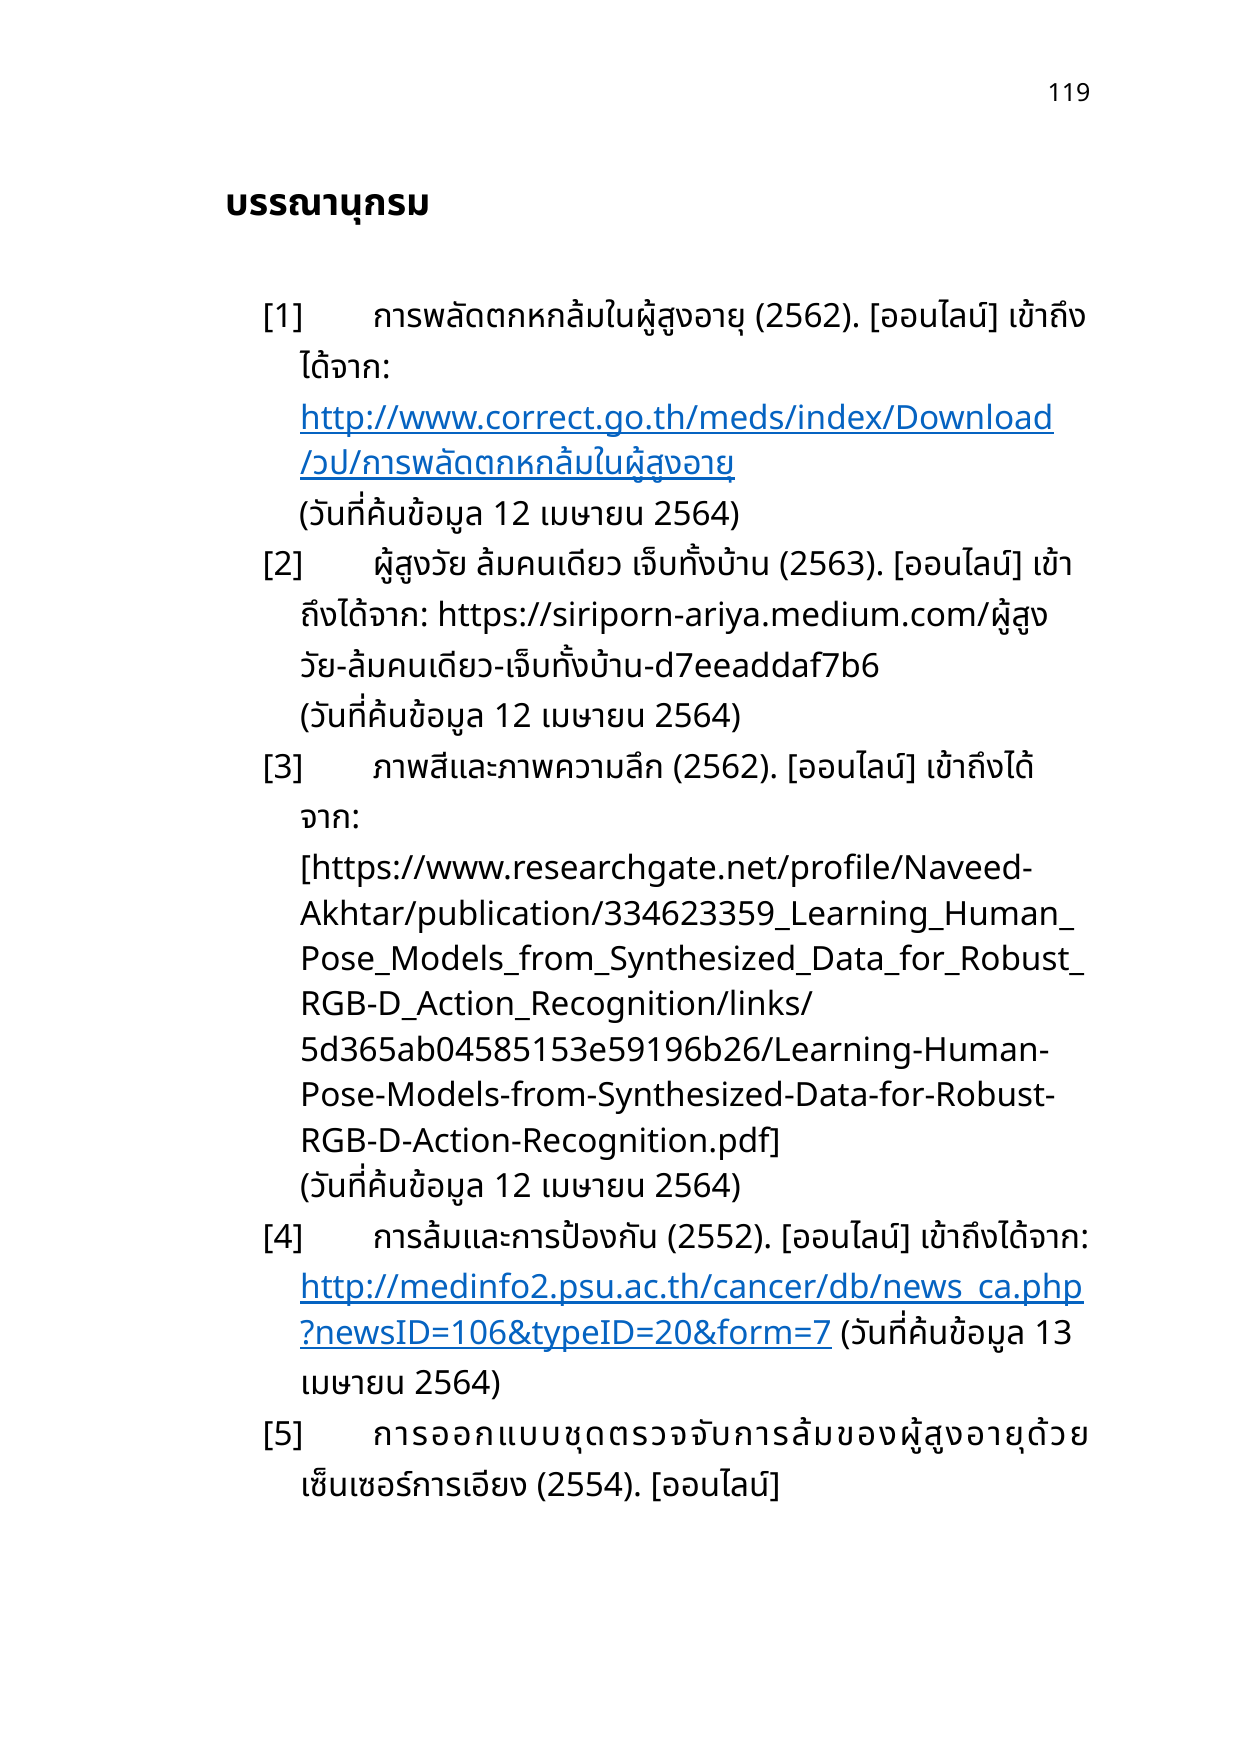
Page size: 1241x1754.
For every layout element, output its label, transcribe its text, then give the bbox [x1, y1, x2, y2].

list การพลัดตกหกล้มในผู้สูงอายุ (2562). [ออนไลน์] เข้าถึงได้จาก: http://www.correct.go.th/meds/index/Download/วป/การพลัดตกหกล้มในผู้สูงอายุ [262, 292, 1090, 489]
text (วันที่ค้นข้อมูล 12 เมษายน 2564) [300, 692, 1090, 743]
list การล้มและการป้องกัน (2552). [ออนไลน์] เข้าถึงได้จาก: http://medinfo2.psu.ac.th/cancer/db/news_ca.php?newsID=106&typeID=20&form=7 (วันที่ค้นข้อมูล 13 เมษายน 2564) [262, 1212, 1090, 1410]
list ผู้สูงวัย ล้มคนเดียว เจ็บทั้งบ้าน (2563). [ออนไลน์] เข้าถึงได้จาก: https://siriporn-ariya.medium.com/ผู้สูงวัย-ล้มคนเดียว-เจ็บทั้งบ้าน-d7eeaddaf7b6 [262, 540, 1090, 692]
list การออกแบบชุดตรวจจับการล้มของผู้สูงอายุด้วยเซ็นเซอร์การเอียง (2554). [ออนไลน์] [262, 1410, 1090, 1511]
title บรรณานุกรม [225, 176, 1090, 232]
text (วันที่ค้นข้อมูล 12 เมษายน 2564) [300, 1162, 1090, 1212]
text (วันที่ค้นข้อมูล 12 เมษายน 2564) [299, 489, 1090, 540]
list ภาพสีและภาพความลึก (2562). [ออนไลน์] เข้าถึงได้จาก: [https://www.researchgate.net/profile/Naveed-Akhtar/publication/334623359_Learning_Human_Pose_Models_from_Synthesized_Data_for_Robust_RGB-D_Action_Recognition/links/5d365ab04585153e59196b26/Learning-Human-Pose-Models-from-Synthesized-Data-for-Robust-RGB-D-Action-Recognition.pdf] [262, 743, 1090, 1162]
